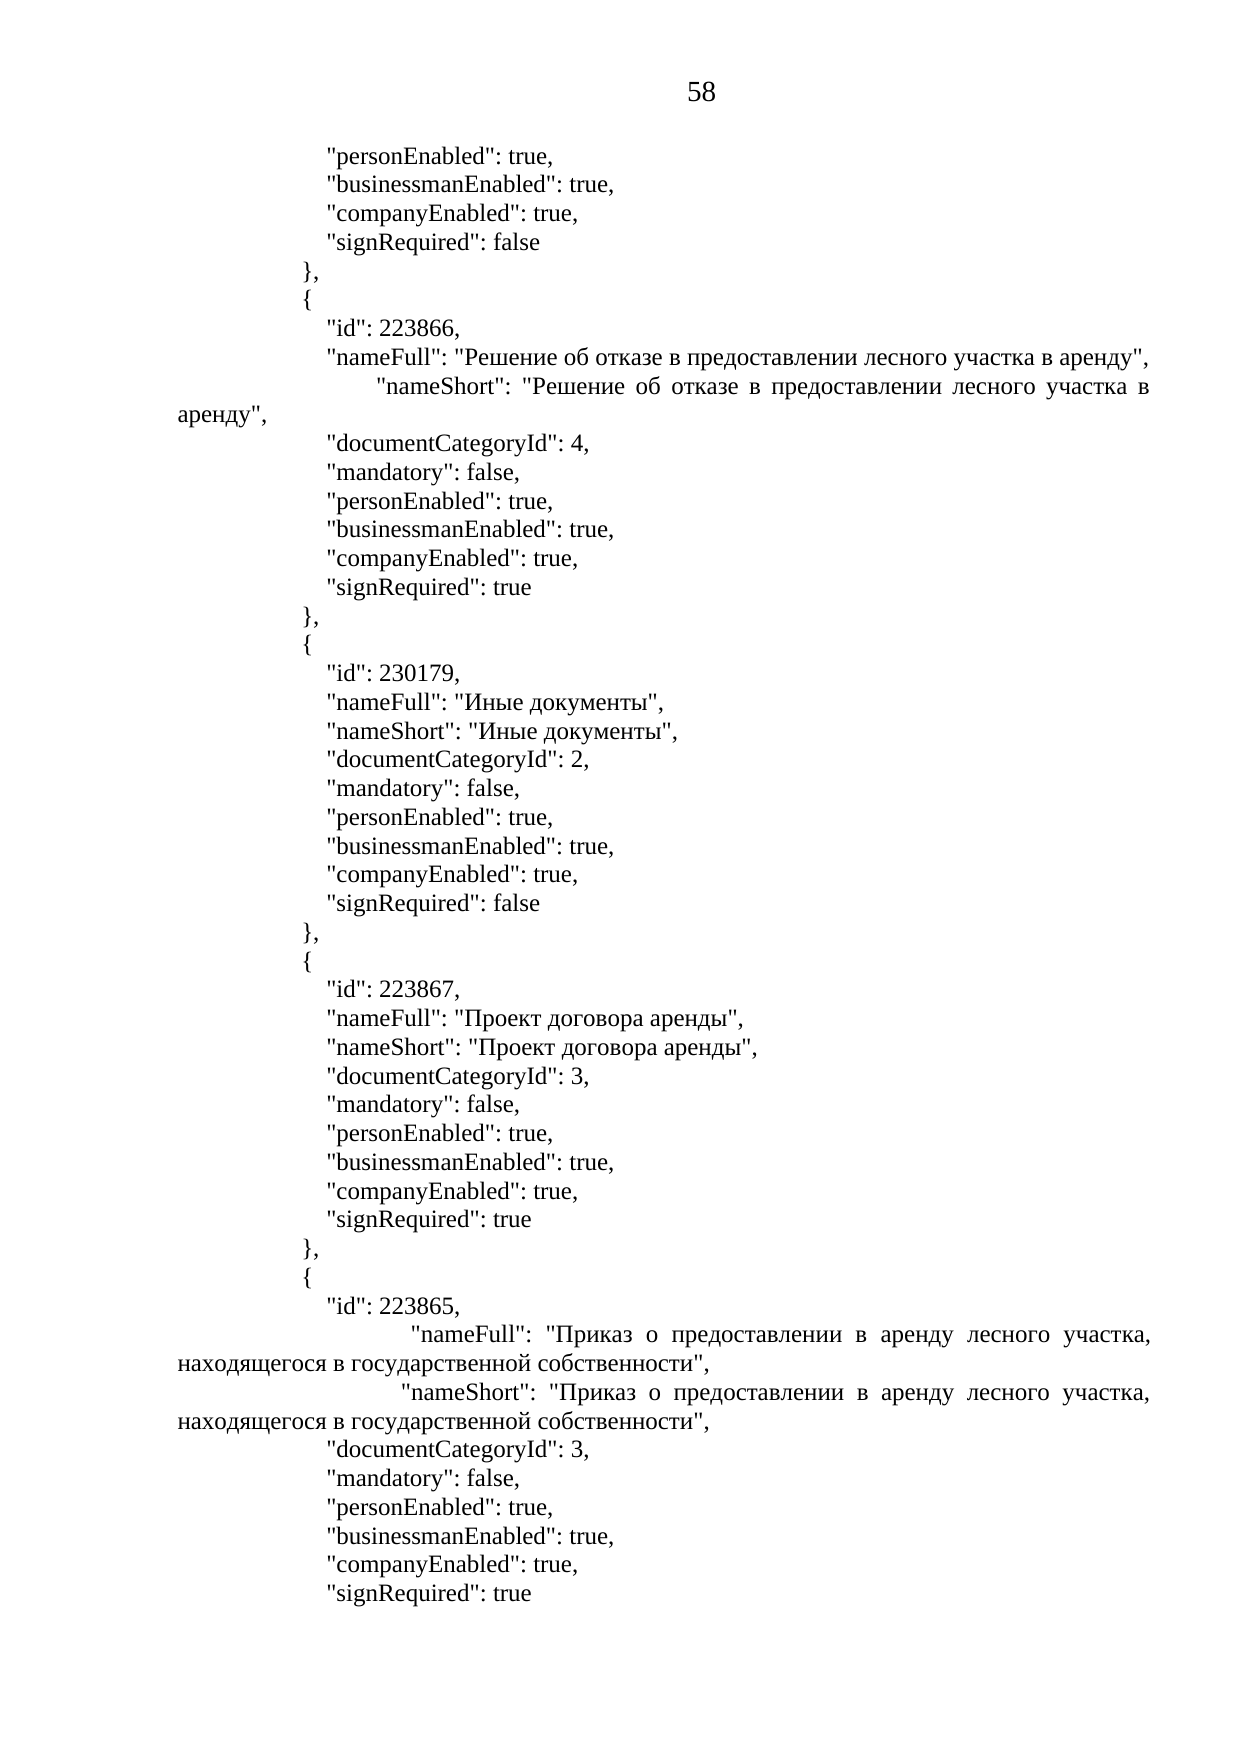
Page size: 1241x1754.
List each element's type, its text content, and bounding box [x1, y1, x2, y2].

text "signRequired": true [177, 572, 1152, 601]
text "nameFull": "Приказ о предоставлении в аренду лесного участка, находящегося в государственной собственности", [177, 1319, 1152, 1377]
text { [177, 284, 1152, 313]
text "documentCategoryId": 2, [177, 744, 1152, 773]
text "nameShort": "Приказ о предоставлении в аренду лесного участка, находящегося в государственной собственности", [177, 1377, 1152, 1434]
text "companyEnabled": true, [177, 198, 1152, 227]
text "nameFull": "Иные документы", [177, 687, 1152, 716]
text "mandatory": false, [177, 457, 1152, 486]
text "businessmanEnabled": true, [177, 831, 1152, 859]
text "mandatory": false, [177, 1089, 1152, 1118]
text "companyEnabled": true, [177, 543, 1152, 572]
text "businessmanEnabled": true, [177, 1521, 1152, 1549]
text "nameShort": "Решение об отказе в предоставлении лесного участка в аренду", [177, 371, 1152, 428]
text "nameShort": "Проект договора аренды", [177, 1032, 1152, 1061]
text "businessmanEnabled": true, [177, 514, 1152, 543]
text "signRequired": false [177, 888, 1152, 917]
text "id": 223867, [177, 974, 1152, 1003]
text }, [177, 917, 1152, 946]
text "id": 223866, [177, 313, 1152, 342]
text "nameFull": "Проект договора аренды", [177, 1003, 1152, 1032]
text "documentCategoryId": 4, [177, 428, 1152, 457]
text }, [177, 256, 1152, 284]
text "documentCategoryId": 3, [177, 1434, 1152, 1463]
text "companyEnabled": true, [177, 1176, 1152, 1204]
text "signRequired": true [177, 1578, 1152, 1607]
text "personEnabled": true, [177, 1118, 1152, 1147]
text "companyEnabled": true, [177, 859, 1152, 888]
text "personEnabled": true, [177, 1492, 1152, 1521]
text "companyEnabled": true, [177, 1549, 1152, 1578]
text "id": 223865, [177, 1291, 1152, 1319]
text "personEnabled": true, [177, 802, 1152, 831]
text { [177, 1262, 1152, 1291]
text "nameShort": "Иные документы", [177, 716, 1152, 744]
text }, [177, 601, 1152, 629]
text "mandatory": false, [177, 773, 1152, 802]
text "mandatory": false, [177, 1463, 1152, 1492]
text "id": 230179, [177, 658, 1152, 687]
text { [177, 946, 1152, 974]
text "signRequired": false [177, 227, 1152, 256]
text "businessmanEnabled": true, [177, 1147, 1152, 1176]
text }, [177, 1233, 1152, 1262]
text { [177, 629, 1152, 658]
text "nameFull": "Решение об отказе в предоставлении лесного участка в аренду", [177, 342, 1152, 371]
text "signRequired": true [177, 1204, 1152, 1233]
text "businessmanEnabled": true, [177, 169, 1152, 198]
text "personEnabled": true, [177, 486, 1152, 514]
text "documentCategoryId": 3, [177, 1061, 1152, 1089]
text "personEnabled": true, [177, 141, 1152, 169]
